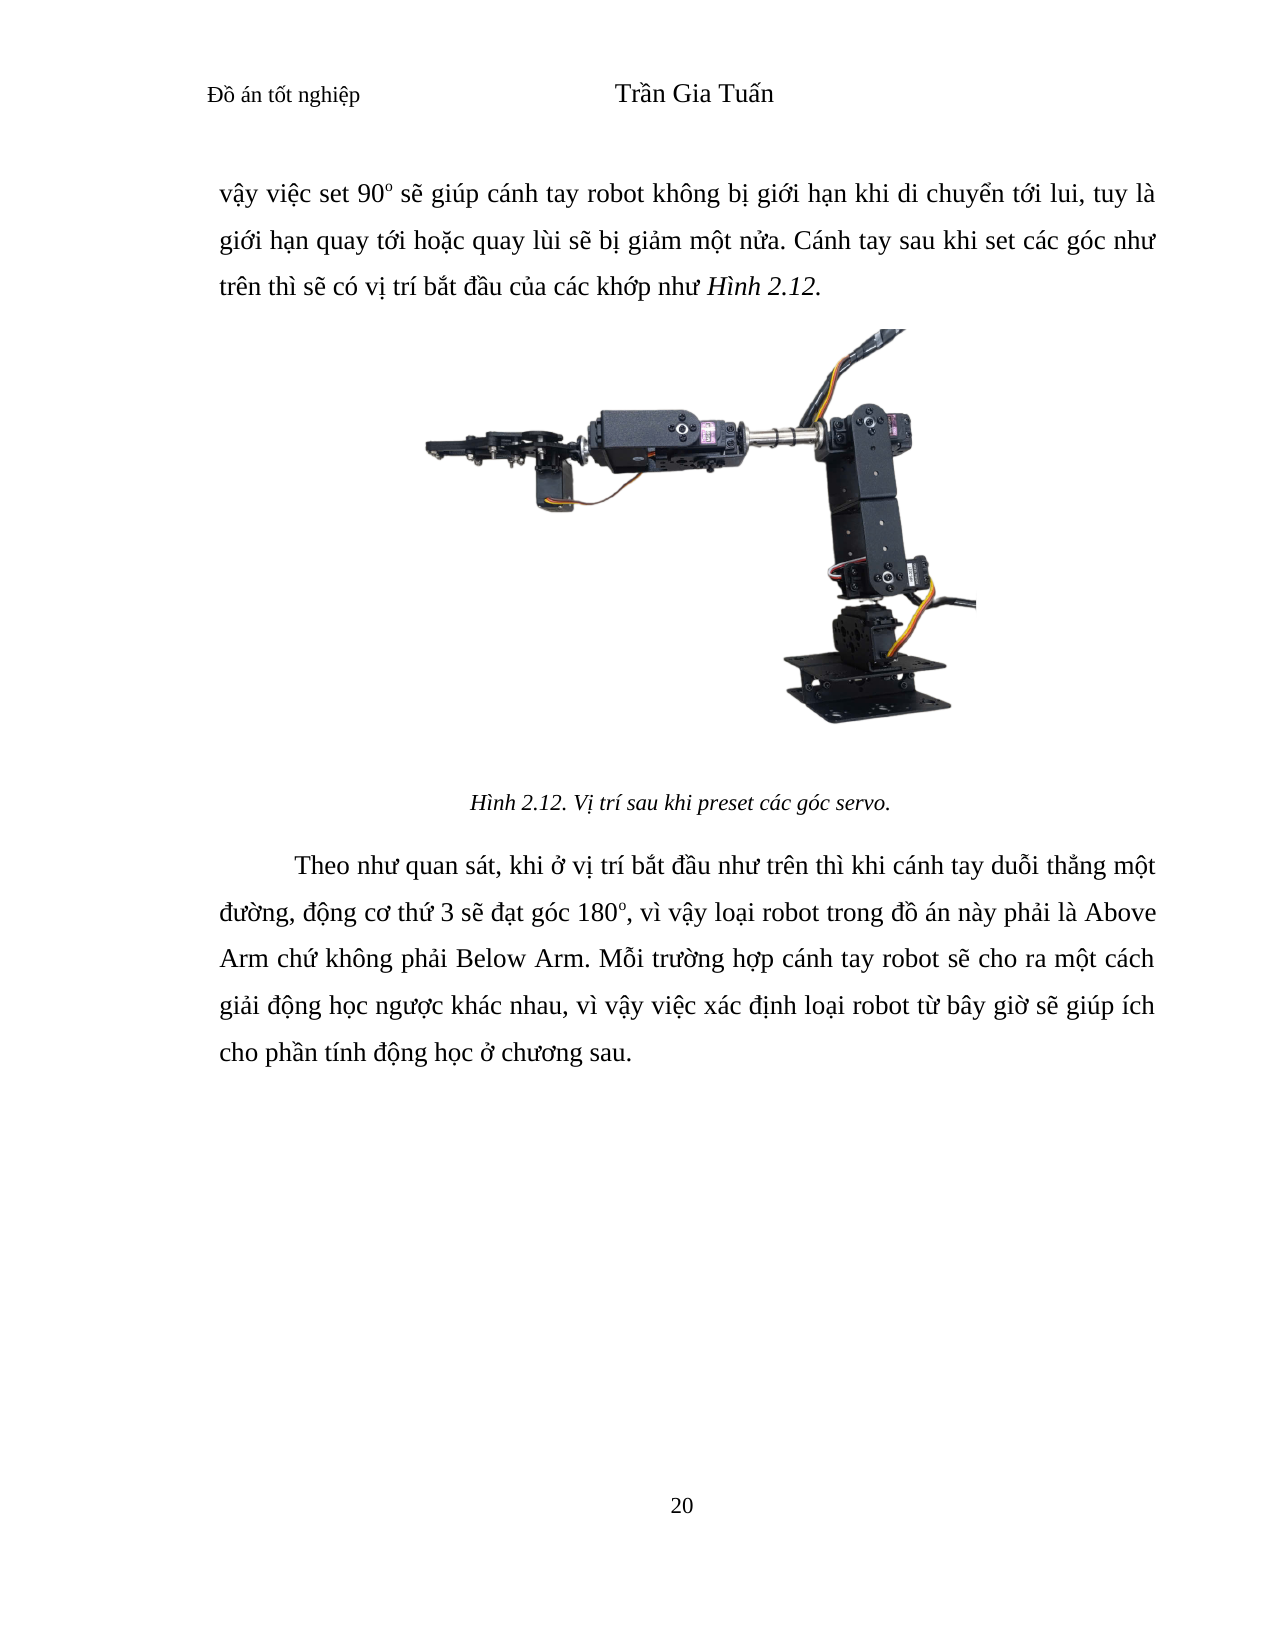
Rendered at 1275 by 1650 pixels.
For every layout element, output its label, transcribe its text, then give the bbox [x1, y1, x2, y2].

picture [400, 329, 977, 764]
text Theo như quan sát, khi ở vị trí bắt đầu như trên thì khi cánh tay duỗi thẳng một đường, động cơ thứ 3 sẽ đạt góc 180o, vì vậy loại robot trong đồ án này phải là Above Arm chứ không phải Below Arm. Mỗi trường hợp cánh tay robot sẽ cho ra một cách giải động học ngược khác nhau, vì vậy việc xác định loại robot từ bây giờ sẽ giúp ích cho phần tính động học ở chương sau. [219, 849, 1157, 1067]
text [219, 177, 1157, 302]
